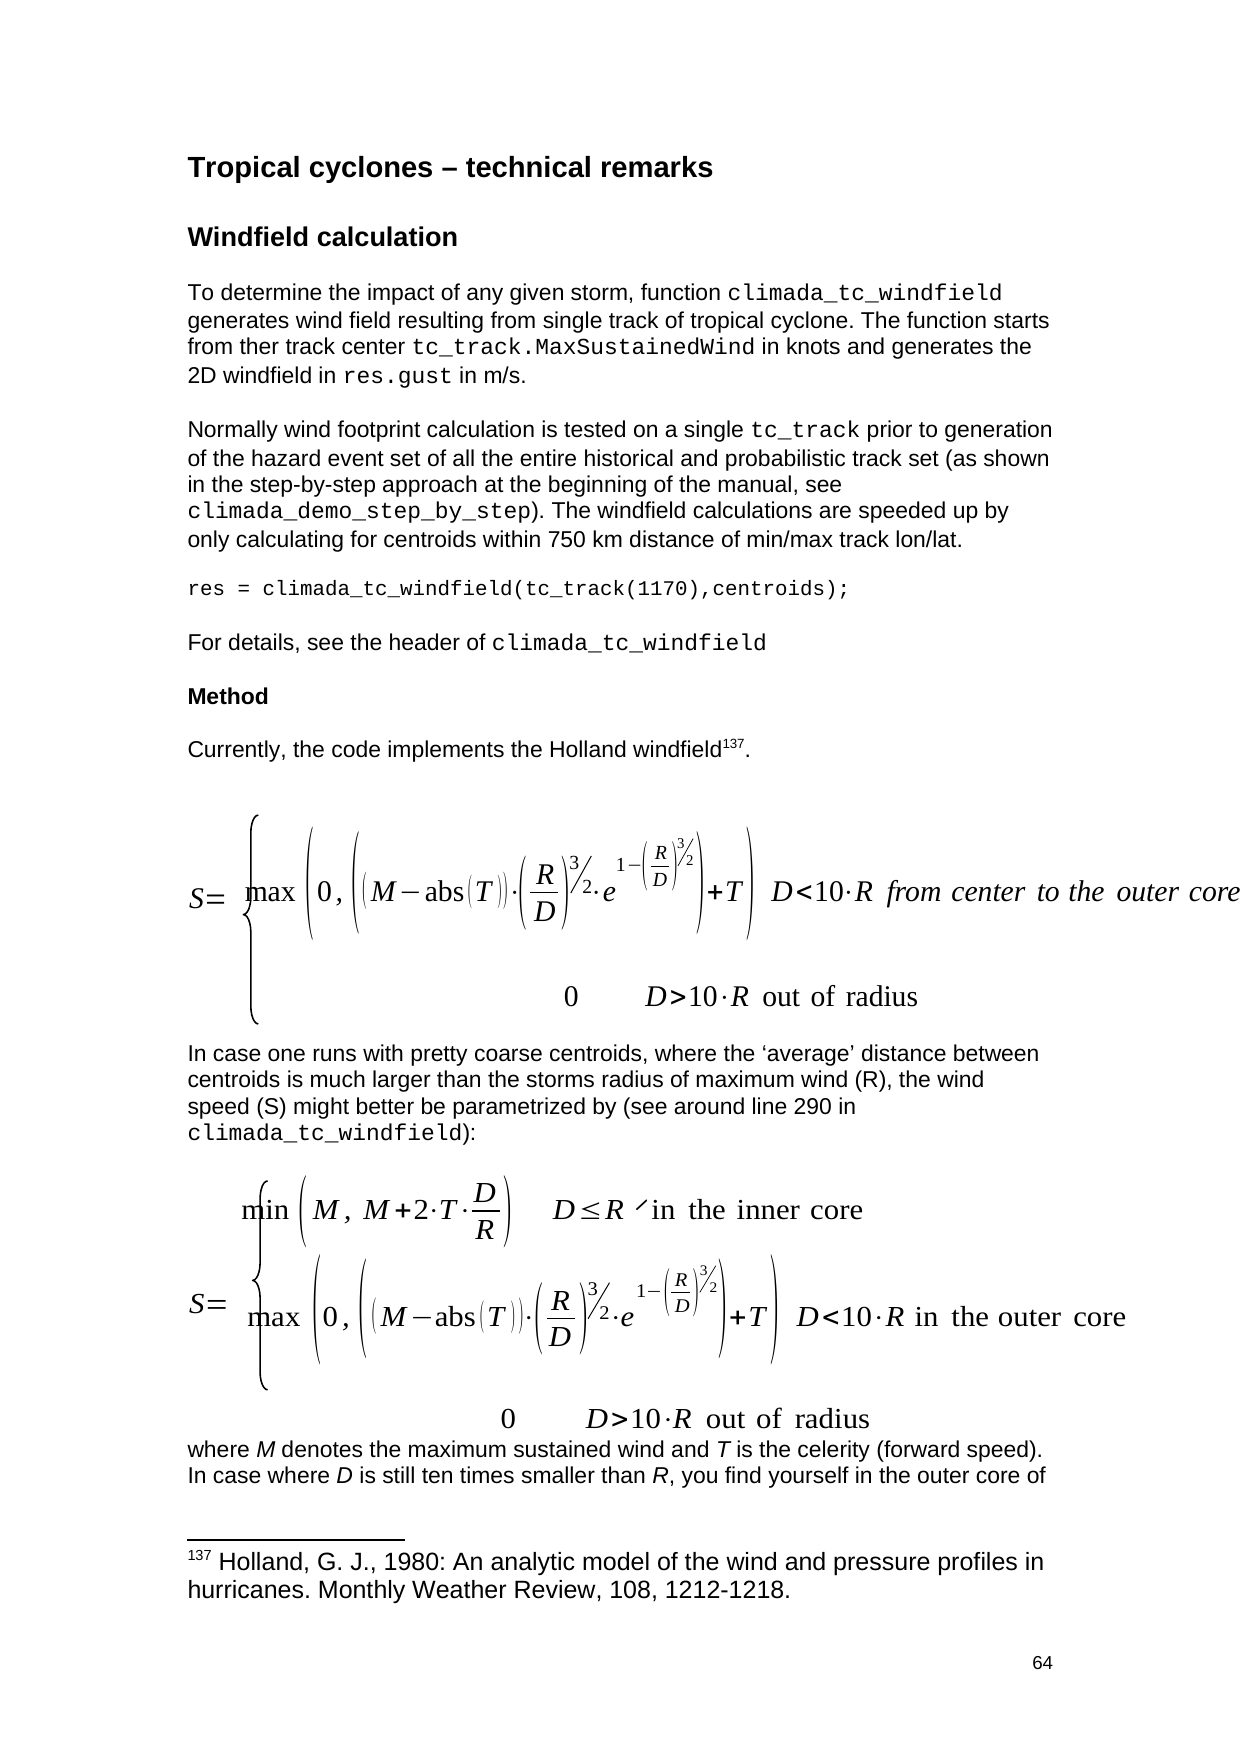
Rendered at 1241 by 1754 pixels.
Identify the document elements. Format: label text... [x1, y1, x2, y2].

text Currently, the code implements the Holland windfield. [187, 736, 1053, 762]
subtitle Tropical cyclones – technical remarks [187, 150, 1053, 183]
text Normally wind footprint calculation is tested on a single tc_track prior to generation of the hazard event set of all the entire historical and probabilistic track set (as shown in the step-by-step approach at the beginning of the manual, see climada_demo_step_by_step). The windfield calculations are speeded up by only calculating for centroids within 750 km distance of min/max track lon/lat. [187, 416, 1053, 552]
text For details, see the header of climada_tc_windfield [187, 628, 1053, 657]
text Method [187, 683, 1053, 709]
text In case one runs with pretty coarse centroids, where the ‘average’ distance between centroids is much larger than the storms radius of maximum wind (R), the wind speed (S) might better be parametrized by (see around line 290 in climada_tc_windfield): [187, 1040, 1053, 1147]
text res = climada_tc_windfield(tc_track(1170),centroids); [187, 578, 1053, 602]
text To determine the impact of any given storm, function climada_tc_windfield generates wind field resulting from single track of tropical cyclone. The function starts from ther track center tc_track.MaxSustainedWind in knots and generates the 2D windfield in res.gust in m/s. [187, 279, 1053, 390]
subtitle Windfield calculation [187, 221, 1053, 252]
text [187, 1436, 1053, 1488]
